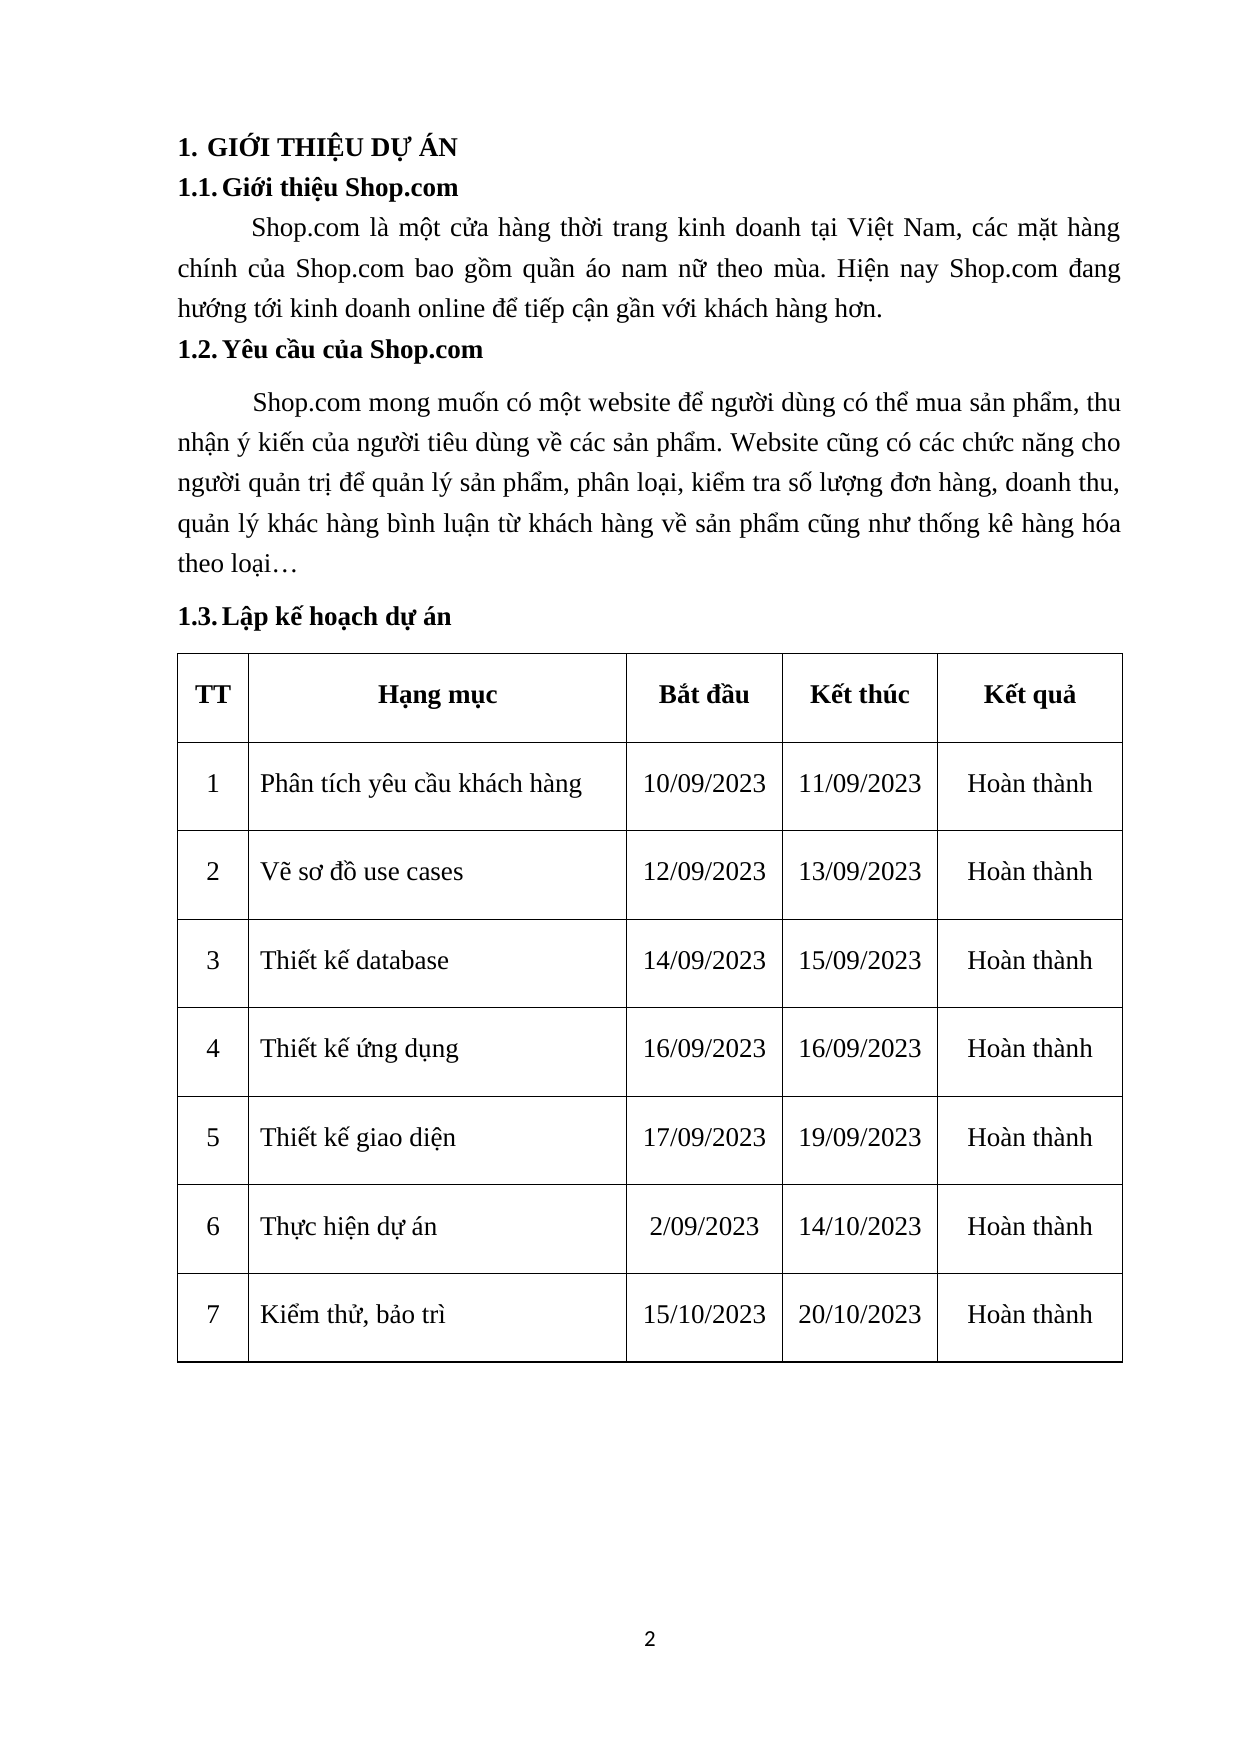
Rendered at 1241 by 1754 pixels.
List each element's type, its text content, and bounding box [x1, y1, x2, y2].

table_cell Hoàn thành [938, 831, 1122, 919]
table_cell 17/09/2023 [627, 1097, 782, 1184]
table_cell 14/09/2023 [627, 920, 782, 1007]
table_cell 1 [178, 743, 248, 830]
table_cell Vẽ sơ đồ use cases [249, 831, 626, 919]
table_cell 15/09/2023 [783, 920, 937, 1007]
table_cell Hoàn thành [938, 1185, 1122, 1273]
table_cell 13/09/2023 [783, 831, 937, 919]
table_header Hạng mục [249, 654, 626, 742]
table_cell 4 [178, 1008, 248, 1096]
table_cell Hoàn thành [938, 920, 1122, 1007]
table_cell 11/09/2023 [783, 743, 937, 830]
table_header Bắt đầu [627, 654, 782, 742]
table_cell 12/09/2023 [627, 831, 782, 919]
table_cell Hoàn thành [938, 743, 1122, 830]
table_header Kết quả [938, 654, 1122, 742]
list Yêu cầu của Shop.com [177, 333, 1122, 364]
table_cell 14/10/2023 [783, 1185, 937, 1273]
table_cell 16/09/2023 [627, 1008, 782, 1096]
table_cell Phân tích yêu cầu khách hàng [249, 743, 626, 830]
table_cell Thiết kế database [249, 920, 626, 1007]
table_cell Hoàn thành [938, 1274, 1122, 1361]
list Lập kế hoạch dự án [177, 600, 1122, 631]
table_cell 3 [178, 920, 248, 1007]
table_cell 2 [178, 831, 248, 919]
table_cell 6 [178, 1185, 248, 1273]
table_cell Hoàn thành [938, 1008, 1122, 1096]
list Shop.com là một cửa hàng thời trang kinh doanh tại Việt Nam, các mặt hàng chính của Shop.com bao gồm quần áo nam nữ theo mùa. Hiện nay Shop.com đang hướng tới kinh doanh online để tiếp cận gần với khách hàng hơn. [177, 211, 1122, 323]
text Shop.com mong muốn có một website để người dùng có thể mua sản phẩm, thu nhận ý kiến của người tiêu dùng về các sản phẩm. Website cũng có các chức năng cho người quản trị để quản lý sản phẩm, phân loại, kiểm tra số lượng đơn hàng, doanh thu, quản lý khác hàng bình luận từ khách hàng về sản phẩm cũng như thống kê hàng hóa theo loại… [177, 386, 1122, 578]
table_cell Hoàn thành [938, 1097, 1122, 1184]
table_cell 16/09/2023 [783, 1008, 937, 1096]
table_cell 2/09/2023 [627, 1185, 782, 1273]
table_cell 10/09/2023 [627, 743, 782, 830]
table_cell Thiết kế giao diện [249, 1097, 626, 1184]
table_header Kết thúc [783, 654, 937, 742]
table_cell 20/10/2023 [783, 1274, 937, 1361]
list Giới thiệu Shop.com [177, 171, 1122, 202]
table_cell 5 [178, 1097, 248, 1184]
table_cell 7 [178, 1274, 248, 1361]
list GIỚI THIỆU DỰ ÁN [177, 131, 1122, 162]
table_cell 15/10/2023 [627, 1274, 782, 1361]
table_cell 19/09/2023 [783, 1097, 937, 1184]
table_header TT [178, 654, 248, 742]
table_cell Thực hiện dự án [249, 1185, 626, 1273]
table_cell Thiết kế ứng dụng [249, 1008, 626, 1096]
table_cell Kiểm thử, bảo trì [249, 1274, 626, 1361]
